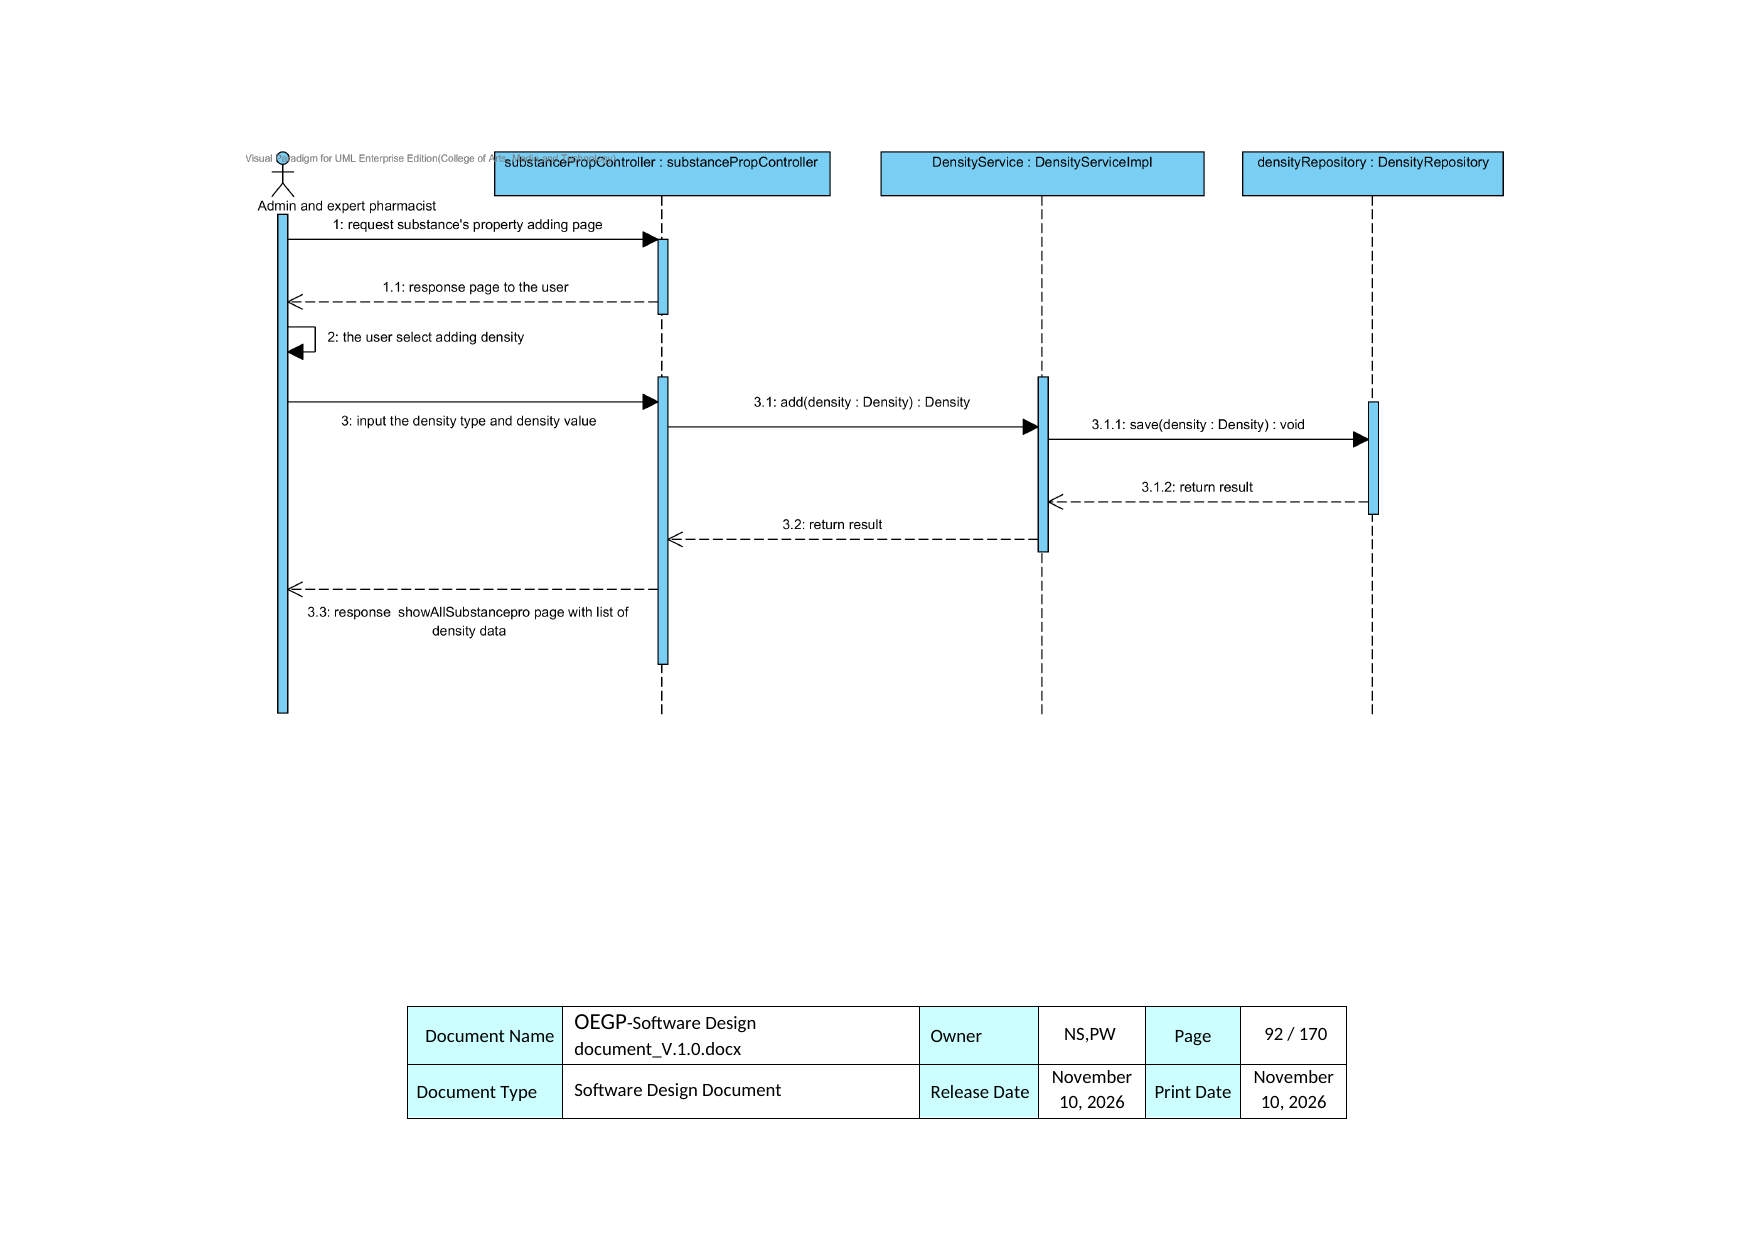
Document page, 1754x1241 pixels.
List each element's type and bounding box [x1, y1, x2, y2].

picture [246, 150, 1509, 719]
